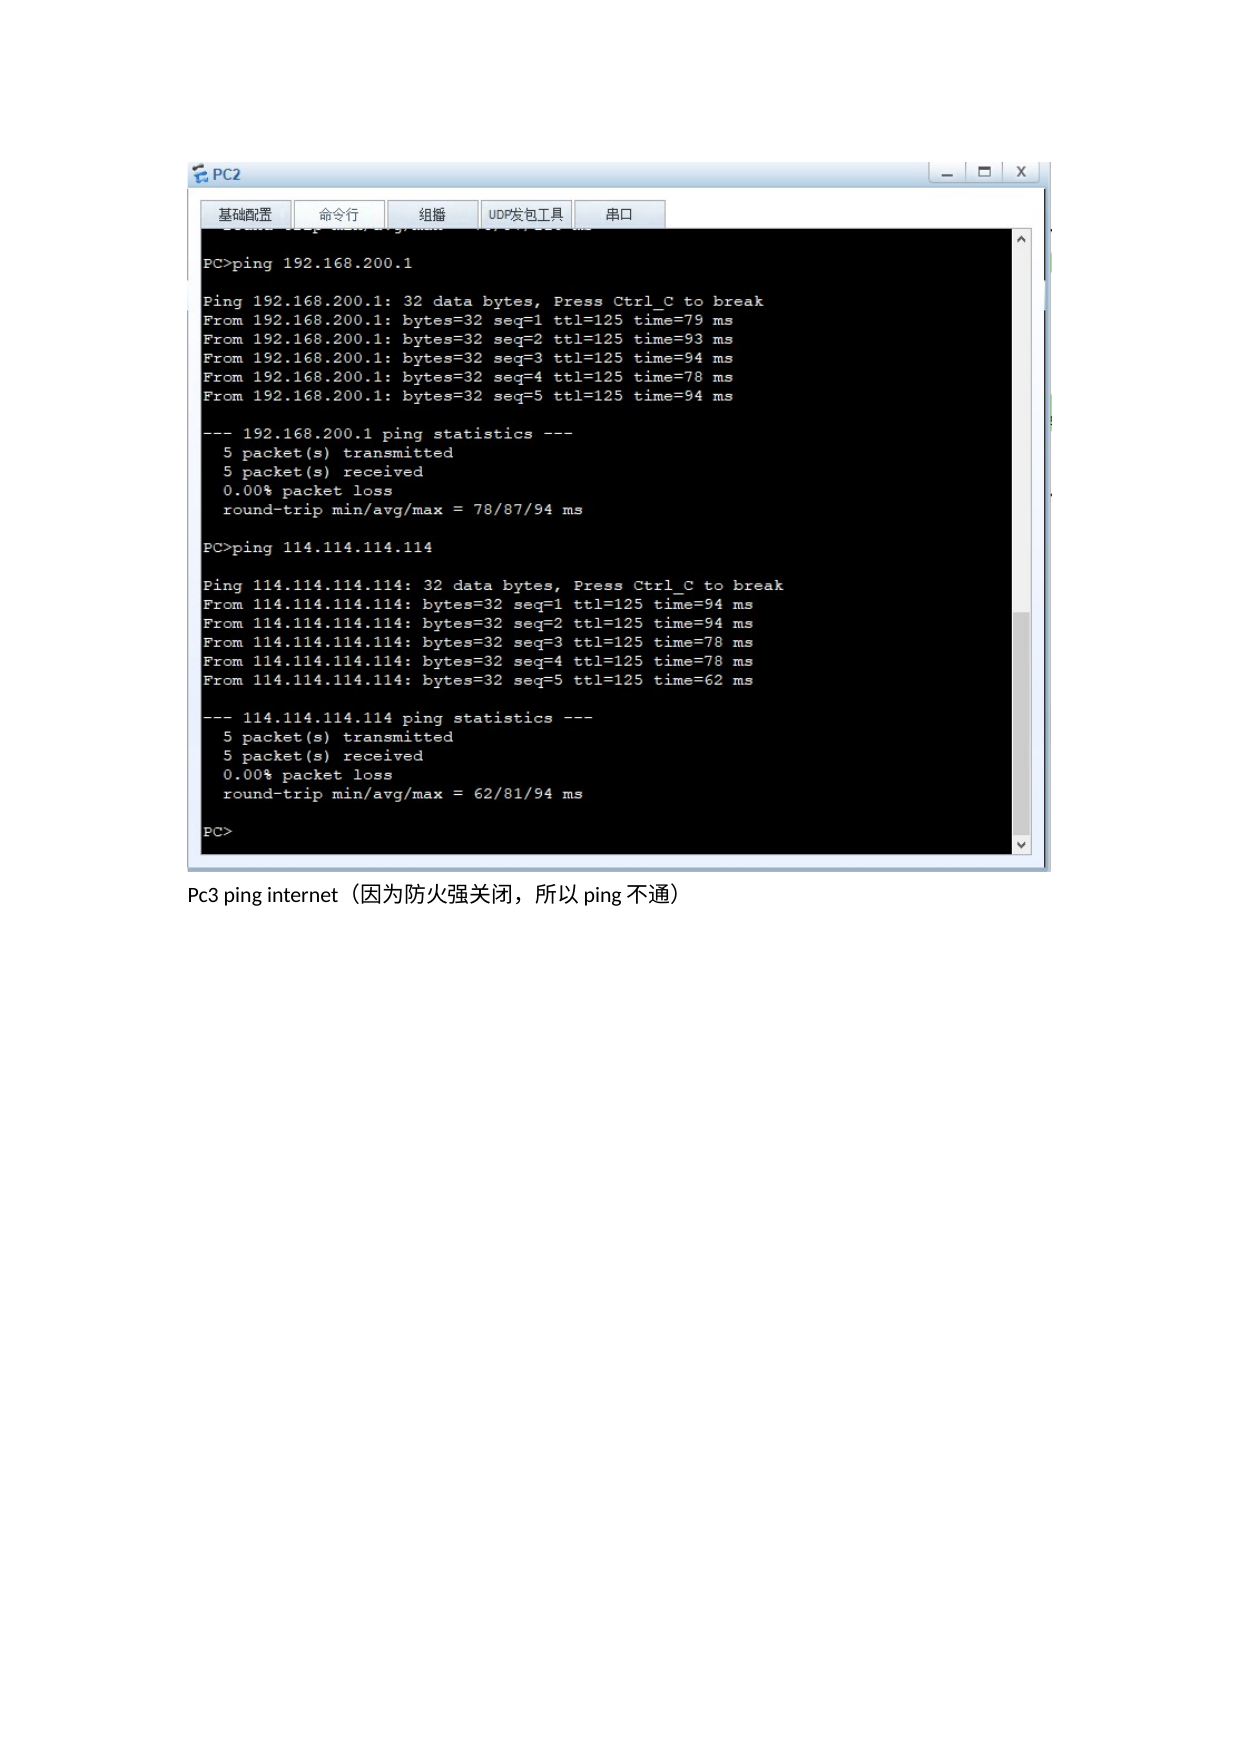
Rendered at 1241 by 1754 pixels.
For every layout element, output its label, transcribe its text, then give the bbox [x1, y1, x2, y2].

picture [187, 162, 1052, 872]
list Pc3 ping internet（因为防火强关闭，所以ping不通） [187, 877, 1053, 909]
